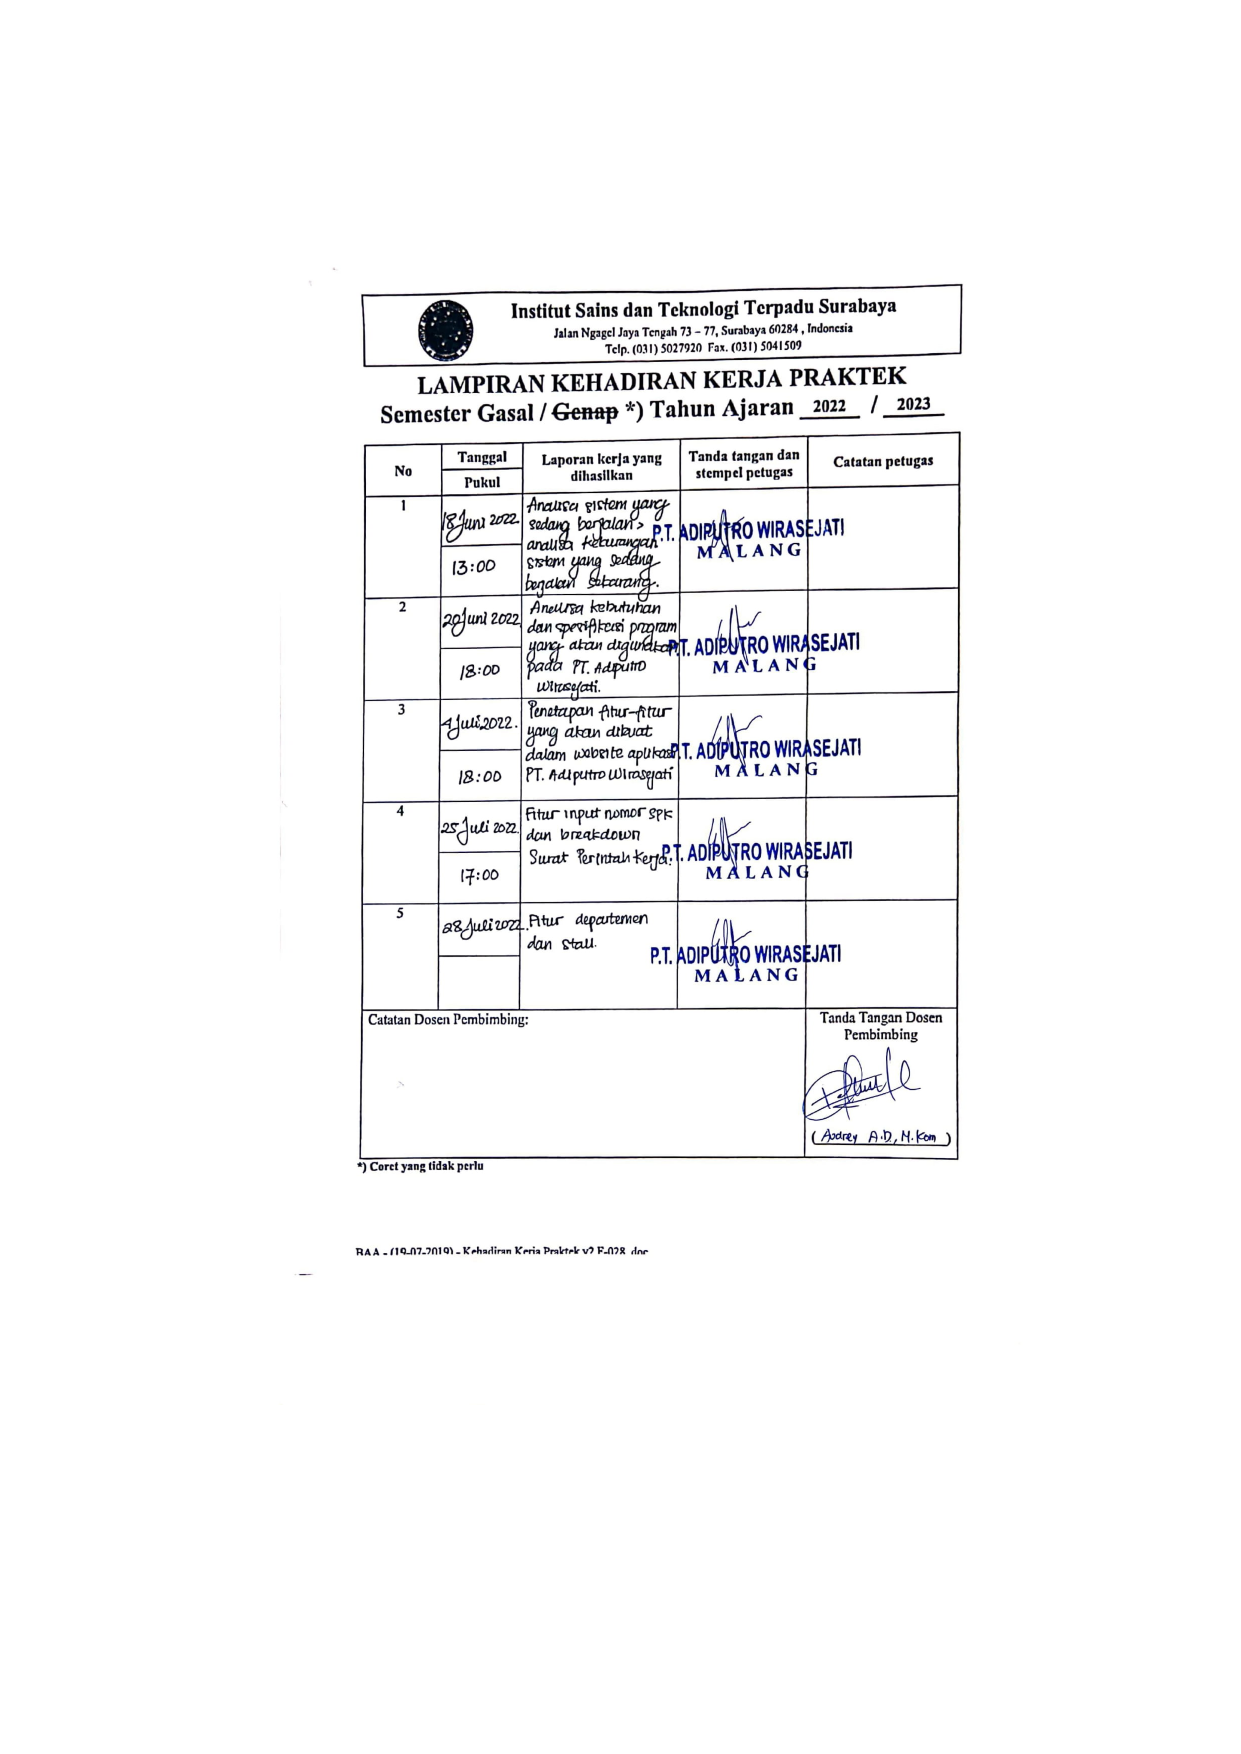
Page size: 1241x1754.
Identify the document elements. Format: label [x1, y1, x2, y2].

picture [236, 236, 1063, 1405]
